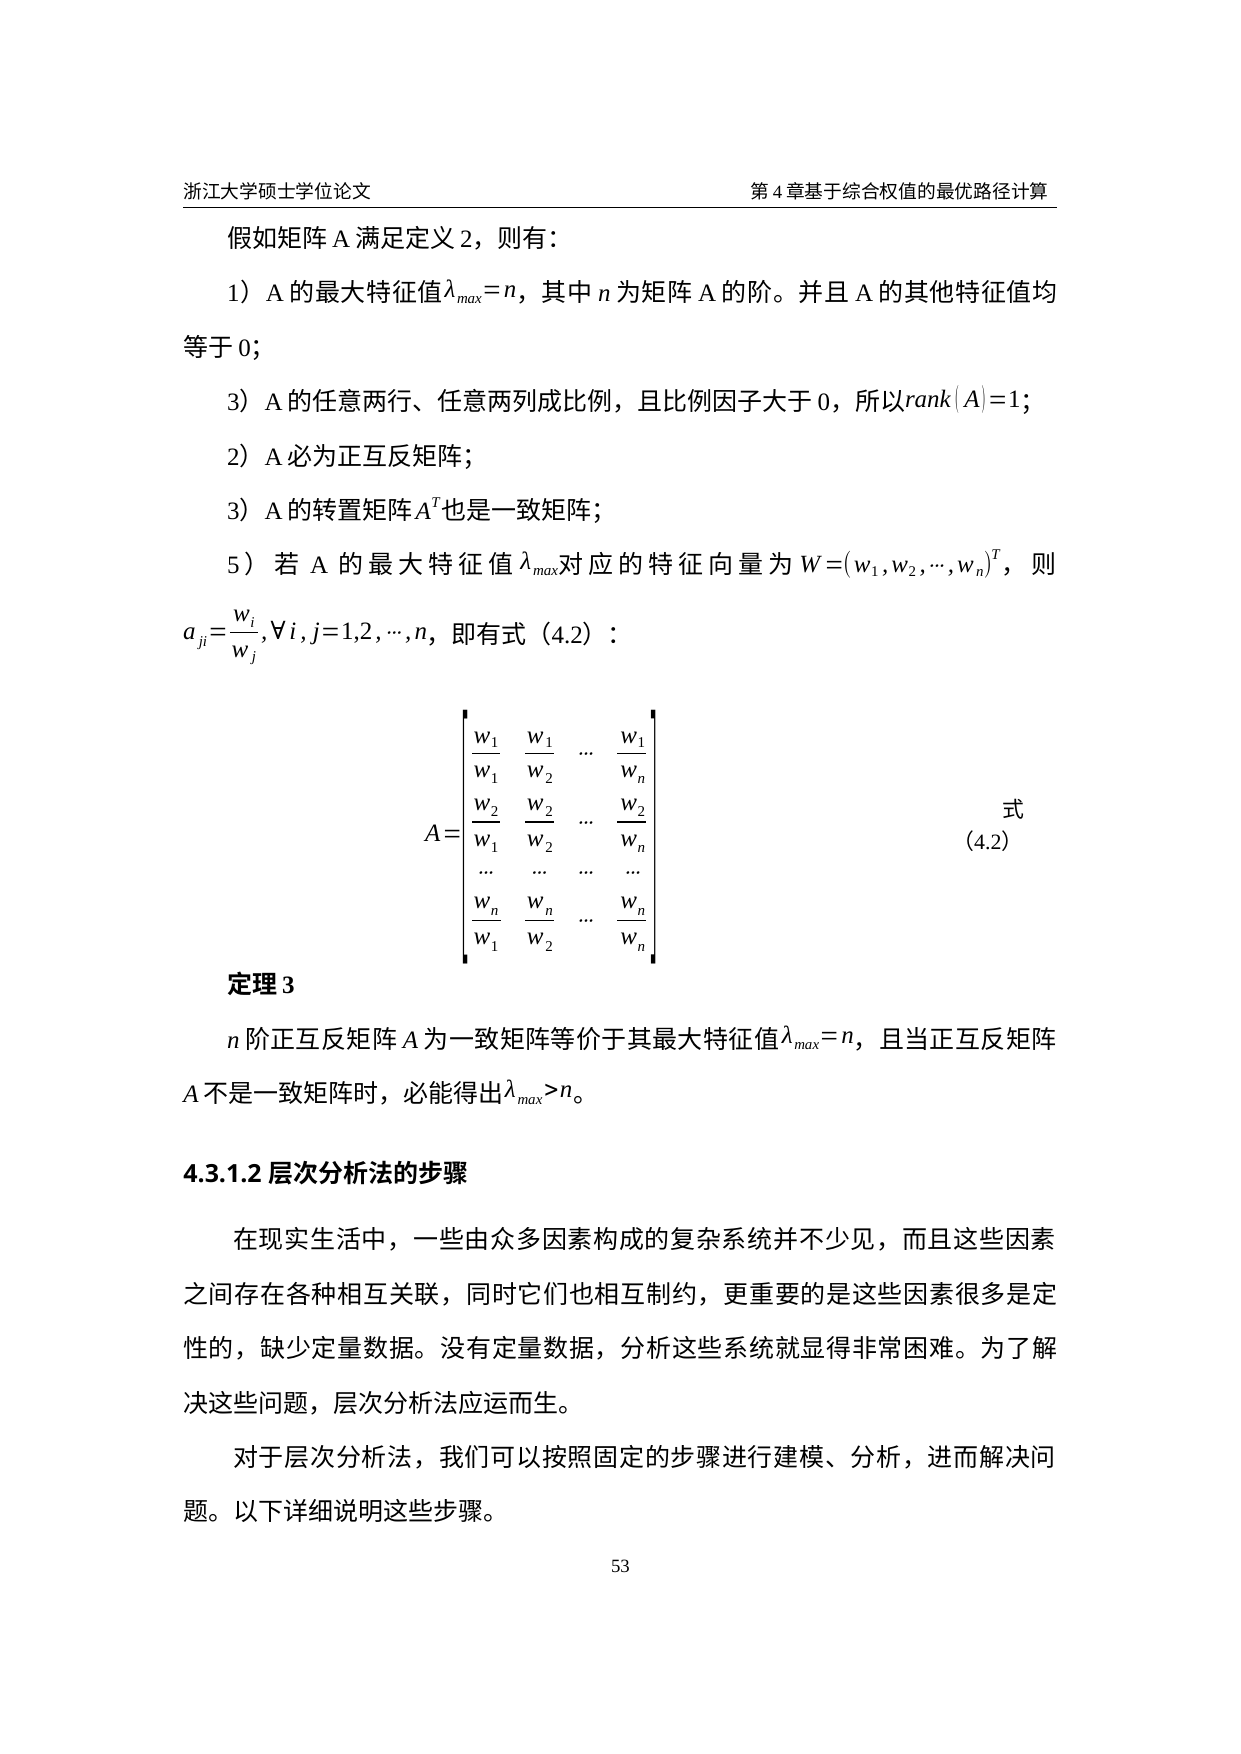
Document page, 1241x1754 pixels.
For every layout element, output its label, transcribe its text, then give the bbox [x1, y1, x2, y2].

text 5）若A的最大特征值对应的特征向量为，则，即有式（4.2）： [183, 545, 1057, 666]
subtitle 层次分析法的步骤 [183, 1153, 1057, 1189]
text 3）A的任意两行、任意两列成比例，且比例因子大于0，所以； [183, 382, 1057, 418]
text 2）A必为正互反矩阵； [183, 436, 1057, 472]
text 3）A的转置矩阵也是一致矩阵； [183, 490, 1057, 527]
text n阶正互反矩阵A为一致矩阵等价于其最大特征值，且当正互反矩阵A不是一致矩阵时，必能得出。 [183, 1019, 1057, 1110]
table_header [172, 684, 907, 965]
text 假如矩阵A满足定义2，则有： [183, 218, 1057, 255]
text 对于层次分析法，我们可以按照固定的步骤进行建模、分析，进而解决问题。以下详细说明这些步骤。 [183, 1437, 1057, 1528]
text 1）A的最大特征值，其中n为矩阵A的阶。并且A的其他特征值均等于0； [183, 273, 1057, 363]
text 定理3 [183, 965, 1057, 1001]
table_header 式（4.2） [907, 684, 1068, 965]
text 在现实生活中，一些由众多因素构成的复杂系统并不少见，而且这些因素之间存在各种相互关联，同时它们也相互制约，更重要的是这些因素很多是定性的，缺少定量数据。没有定量数据，分析这些系统就显得非常困难。为了解决这些问题，层次分析法应运而生。 [183, 1220, 1057, 1419]
